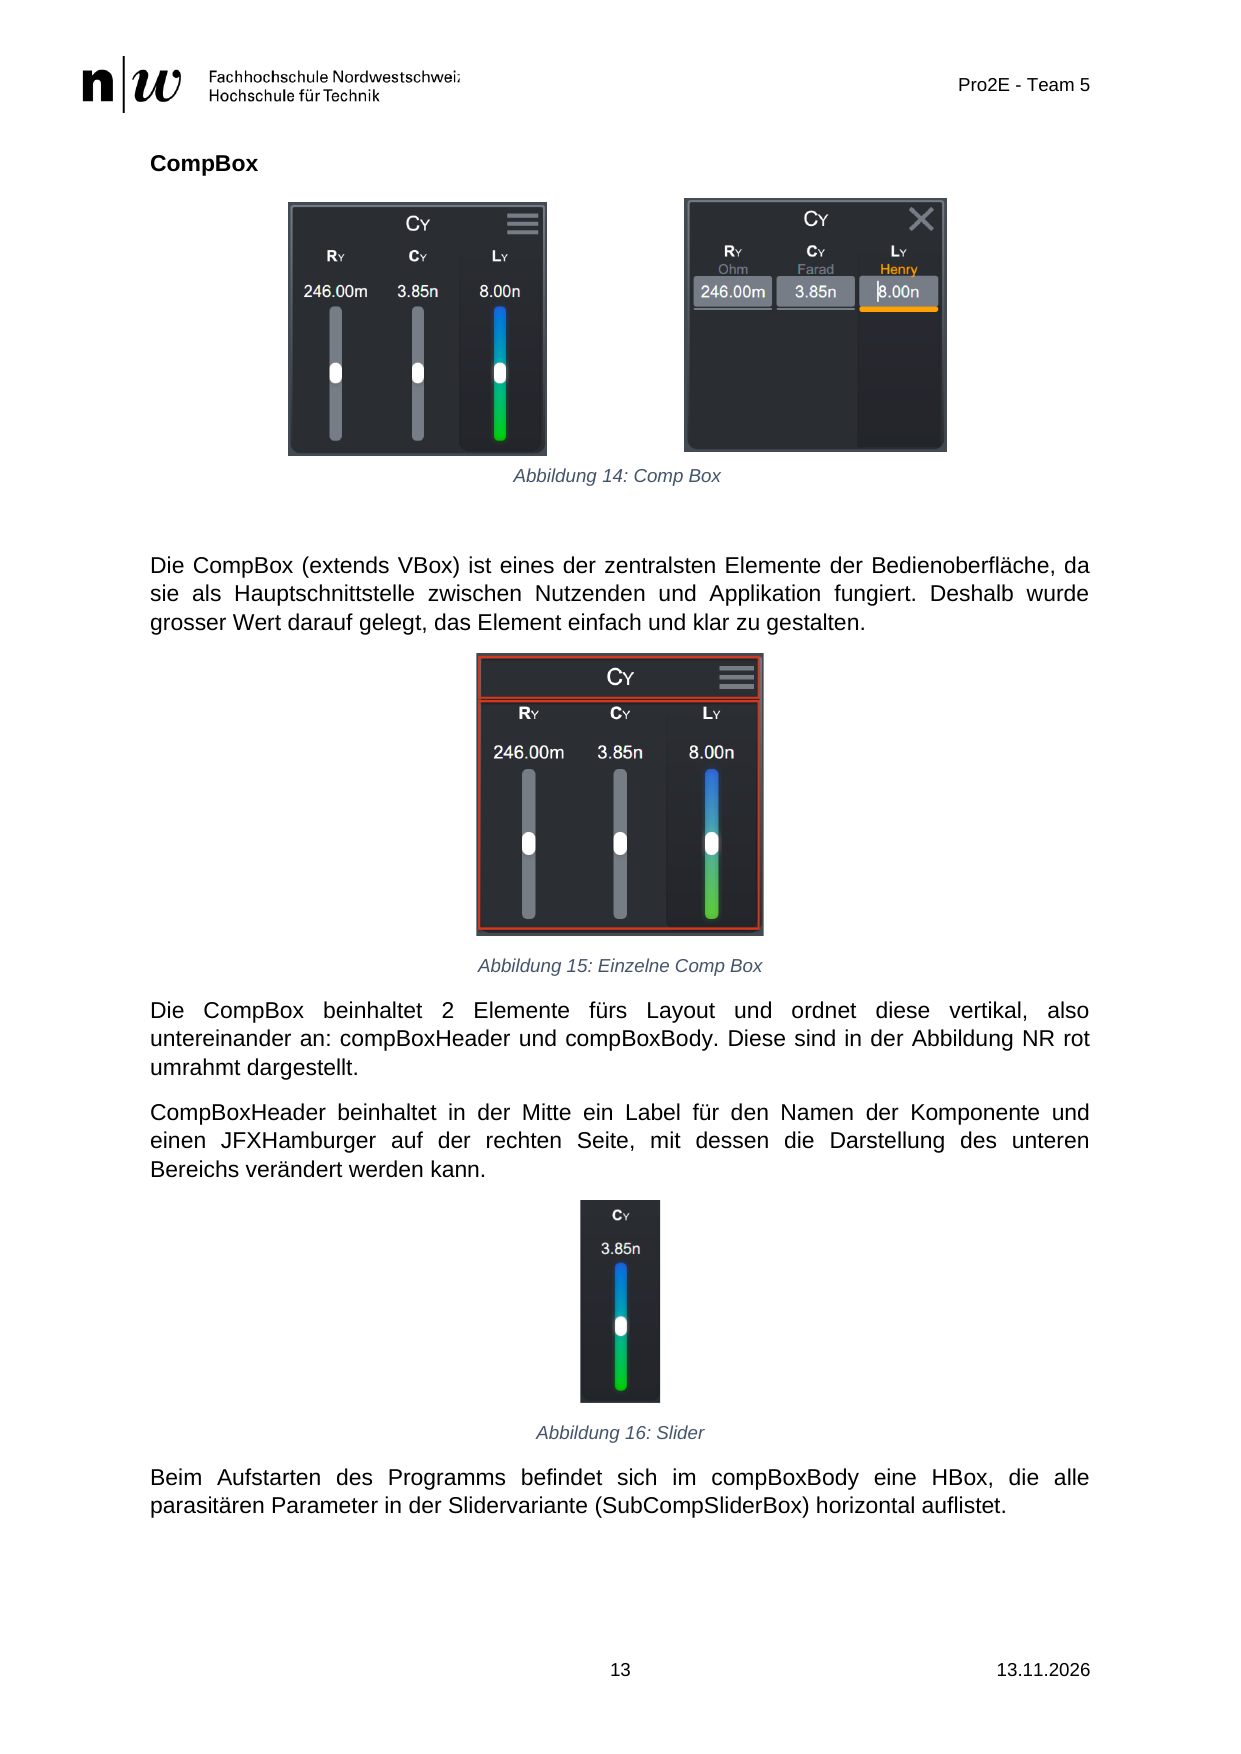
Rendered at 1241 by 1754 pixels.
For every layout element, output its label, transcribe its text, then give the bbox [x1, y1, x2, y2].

picture [476, 653, 764, 936]
text Abbildung 16: Slider [150, 1421, 1090, 1443]
text Die CompBox beinhaltet 2 Elemente fürs Layout und ordnet diese vertikal, also untereinander an: compBoxHeader und compBoxBody. Diese sind in der Abbildung NR rot umrahmt dargestellt. [150, 997, 1090, 1080]
picture [580, 1200, 661, 1403]
text CompBoxHeader beinhaltet in der Mitte ein Label für den Namen der Komponente und einen JFXHamburger auf der rechten Seite, mit dessen die Darstellung des unteren Bereichs verändert werden kann. [150, 1099, 1090, 1182]
picture [81, 56, 460, 113]
text CompBox [150, 150, 1090, 176]
picture [288, 202, 547, 456]
picture [684, 198, 947, 452]
text Beim Aufstarten des Programms befindet sich im compBoxBody eine HBox, die alle parasitären Parameter in der Slidervariante (SubCompSliderBox) horizontal auflistet. [150, 1464, 1090, 1519]
text Abbildung 15: Einzelne Comp Box [150, 954, 1090, 976]
text Die CompBox (extends VBox) ist eines der zentralsten Elemente der Bedienoberfläche, da sie als Hauptschnittstelle zwischen Nutzenden und Applikation fungiert. Deshalb wurde grosser Wert darauf gelegt, das Element einfach und klar zu gestalten. [150, 552, 1090, 635]
